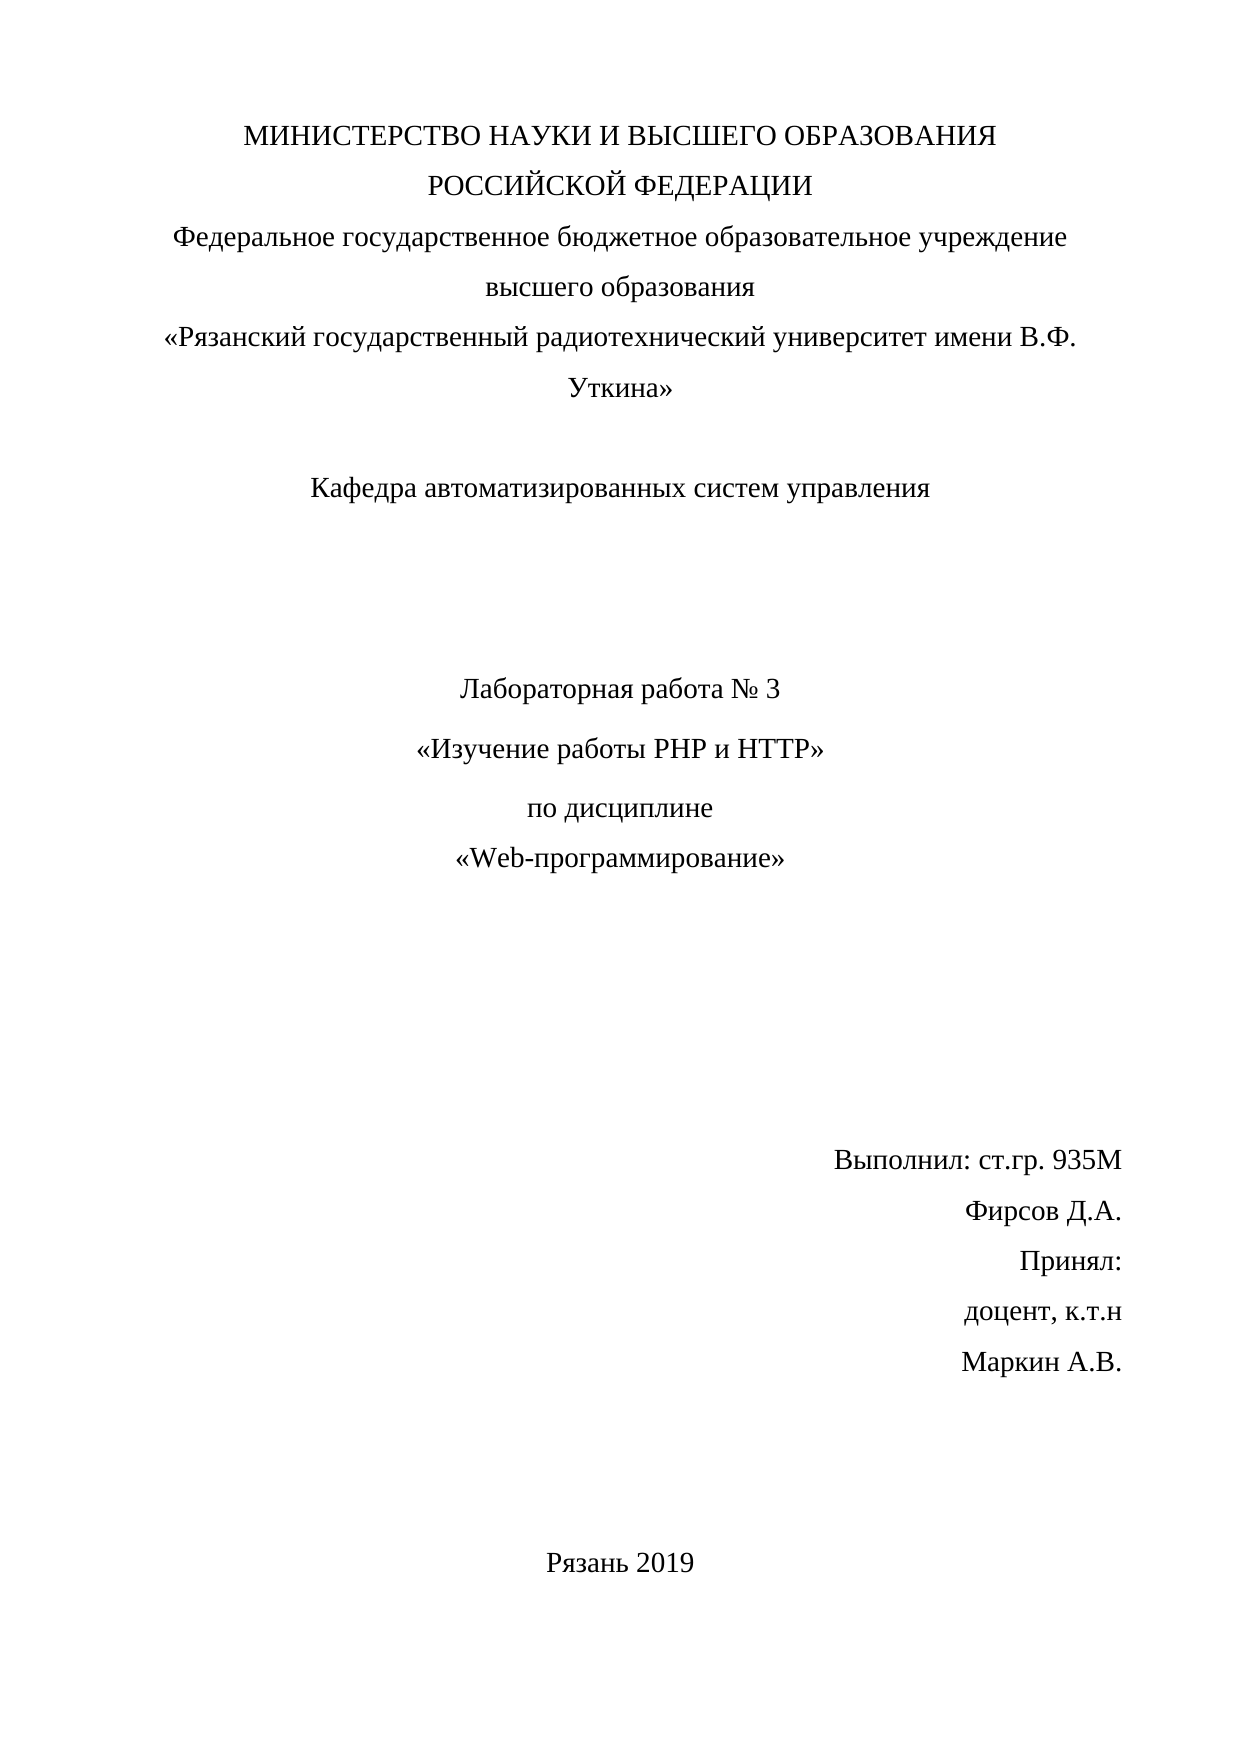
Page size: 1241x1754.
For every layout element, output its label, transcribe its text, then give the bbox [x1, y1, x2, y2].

text Лабораторная работа № 3 [118, 672, 1122, 705]
text Федеральное государственное бюджетное образовательное учреждение [118, 219, 1122, 252]
text «Web-программирование» [118, 841, 1122, 874]
text Принял: [118, 1243, 1122, 1277]
text Кафедра автоматизированных систем управления [118, 470, 1122, 504]
text «Изучение работы PHP и HTTP» [118, 731, 1122, 764]
text «Рязанский государственный радиотехнический университет имени В.Ф. Уткина» [118, 319, 1122, 403]
text Фирсов Д.А. [118, 1193, 1122, 1226]
text МИНИСТЕРСТВО НАУКИ И ВЫСШЕГО ОБРАЗОВАНИЯ [118, 118, 1122, 152]
text РОССИЙСКОЙ ФЕДЕРАЦИИ [118, 168, 1122, 202]
text доцент, к.т.н [118, 1293, 1122, 1327]
text Рязань 2019 [118, 1545, 1122, 1578]
text высшего образования [118, 269, 1122, 303]
text по дисциплине [118, 790, 1122, 824]
text Маркин А.В. [118, 1344, 1122, 1377]
text Выполнил: ст.гр. 935М [118, 1142, 1122, 1176]
